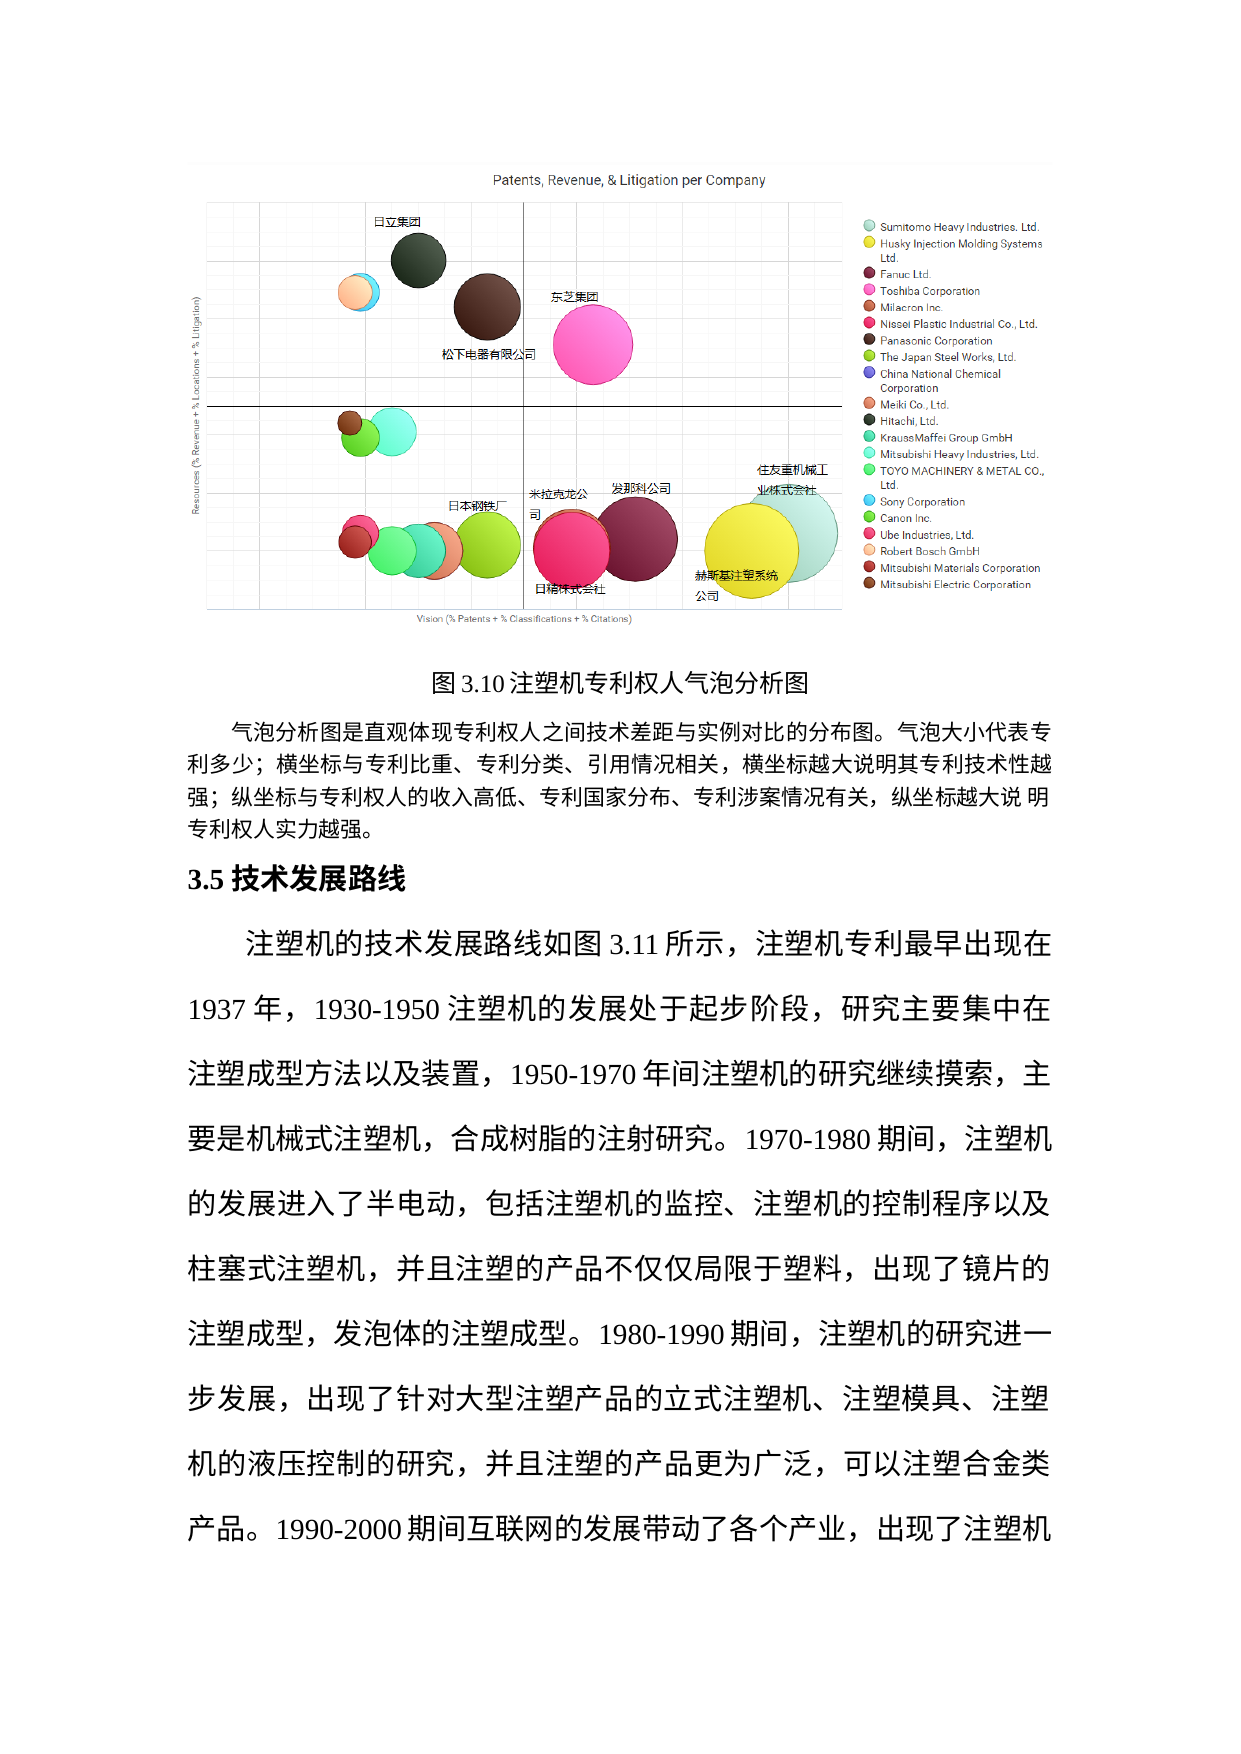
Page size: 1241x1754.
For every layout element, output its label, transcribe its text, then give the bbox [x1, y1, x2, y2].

picture [187, 162, 1053, 629]
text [187, 909, 1053, 1559]
text 图3.10注塑机专利权人气泡分析图 [187, 649, 1053, 714]
text 气泡分析图是直观体现专利权人之间技术差距与实例对比的分布图。气泡大小代表专利多少；横坐标与专利比重、专利分类、引用情况相关，横坐标越大说明其专利技术性越强；纵坐标与专利权人的收入高低、专利国家分布、专利涉案情况有关，纵坐标越大说 明专利权人实力越强。 [187, 714, 1053, 844]
text 3.5 技术发展路线 [187, 844, 1053, 909]
